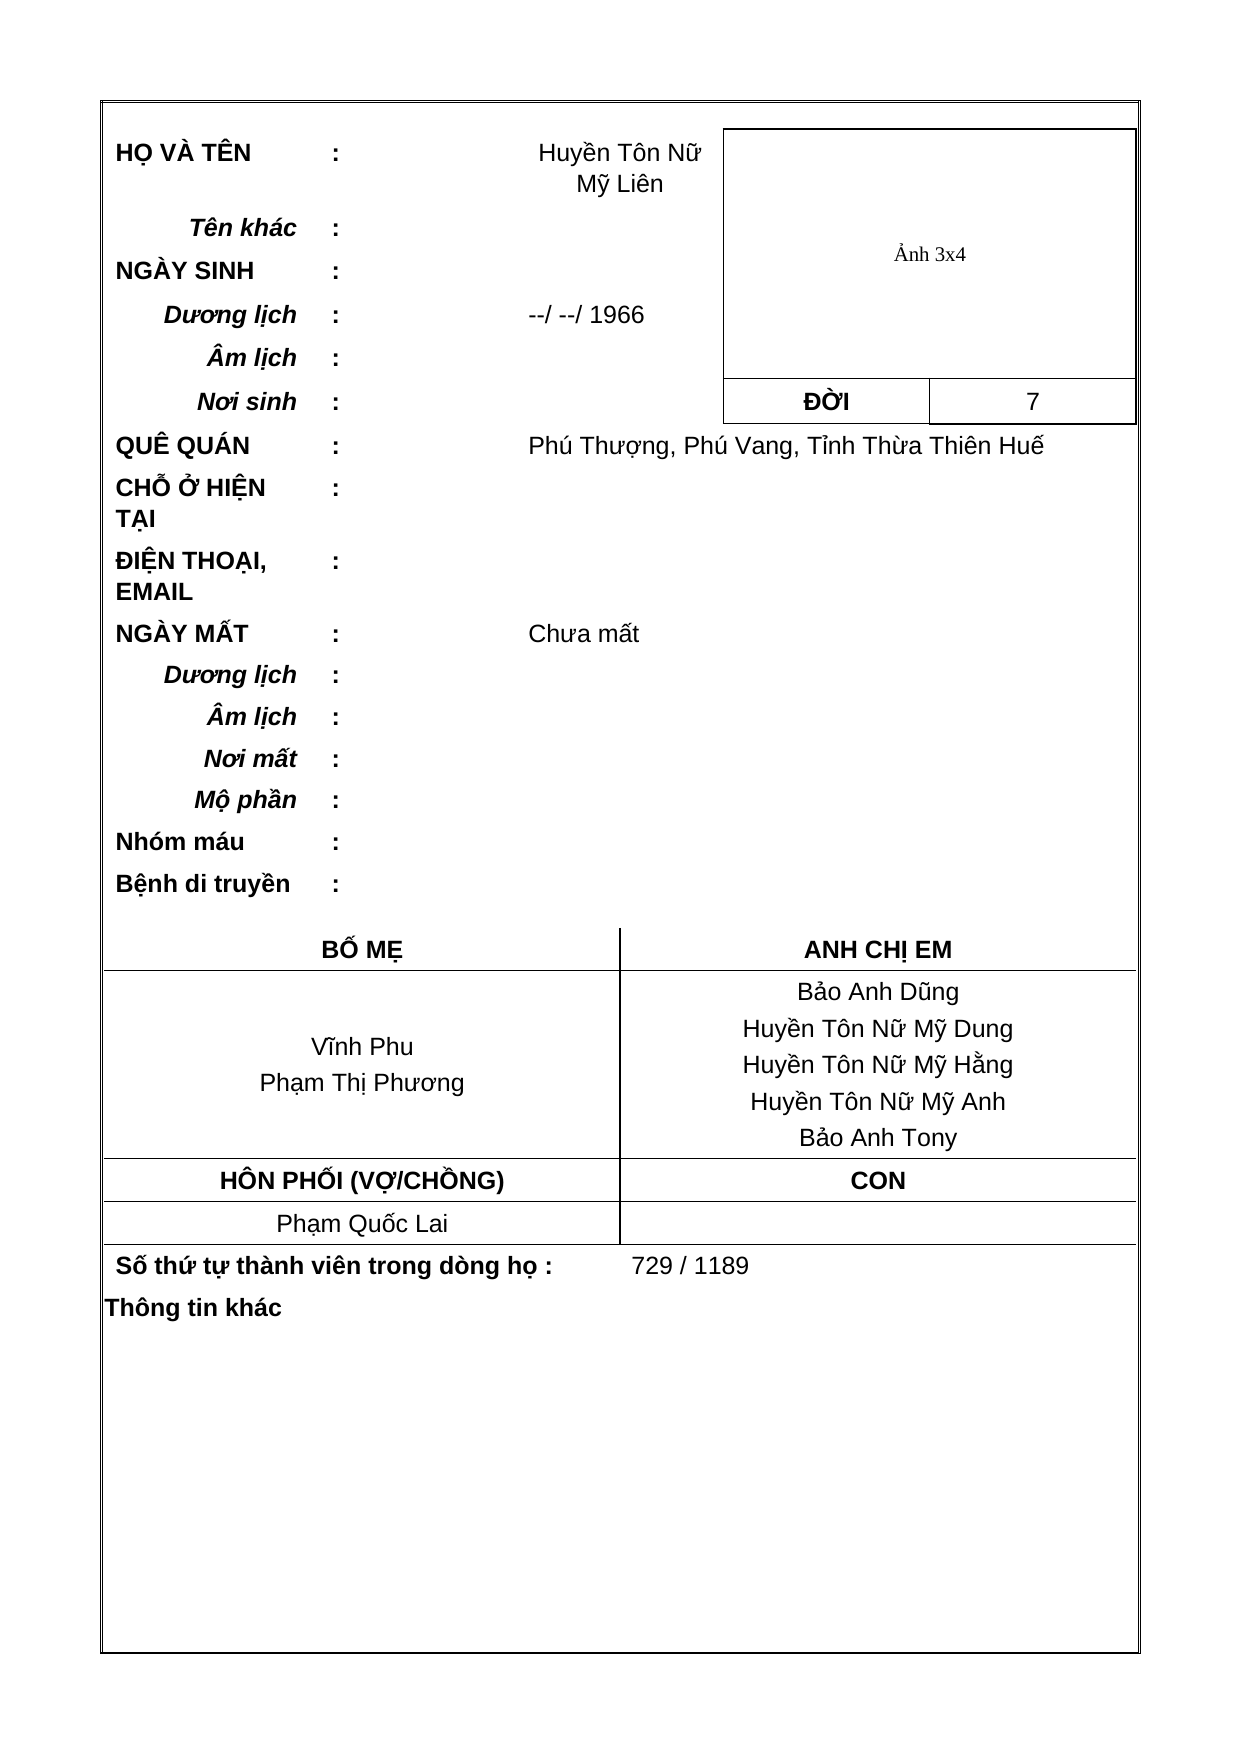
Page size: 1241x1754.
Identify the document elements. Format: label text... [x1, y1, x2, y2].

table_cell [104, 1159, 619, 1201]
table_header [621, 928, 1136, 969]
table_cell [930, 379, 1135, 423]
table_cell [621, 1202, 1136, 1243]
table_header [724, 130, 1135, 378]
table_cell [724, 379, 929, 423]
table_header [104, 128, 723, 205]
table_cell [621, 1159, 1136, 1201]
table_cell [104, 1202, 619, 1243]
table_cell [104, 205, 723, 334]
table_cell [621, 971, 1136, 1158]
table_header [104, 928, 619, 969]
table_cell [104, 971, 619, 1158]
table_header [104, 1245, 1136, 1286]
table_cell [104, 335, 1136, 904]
text Thông tin khác [104, 1291, 1136, 1323]
